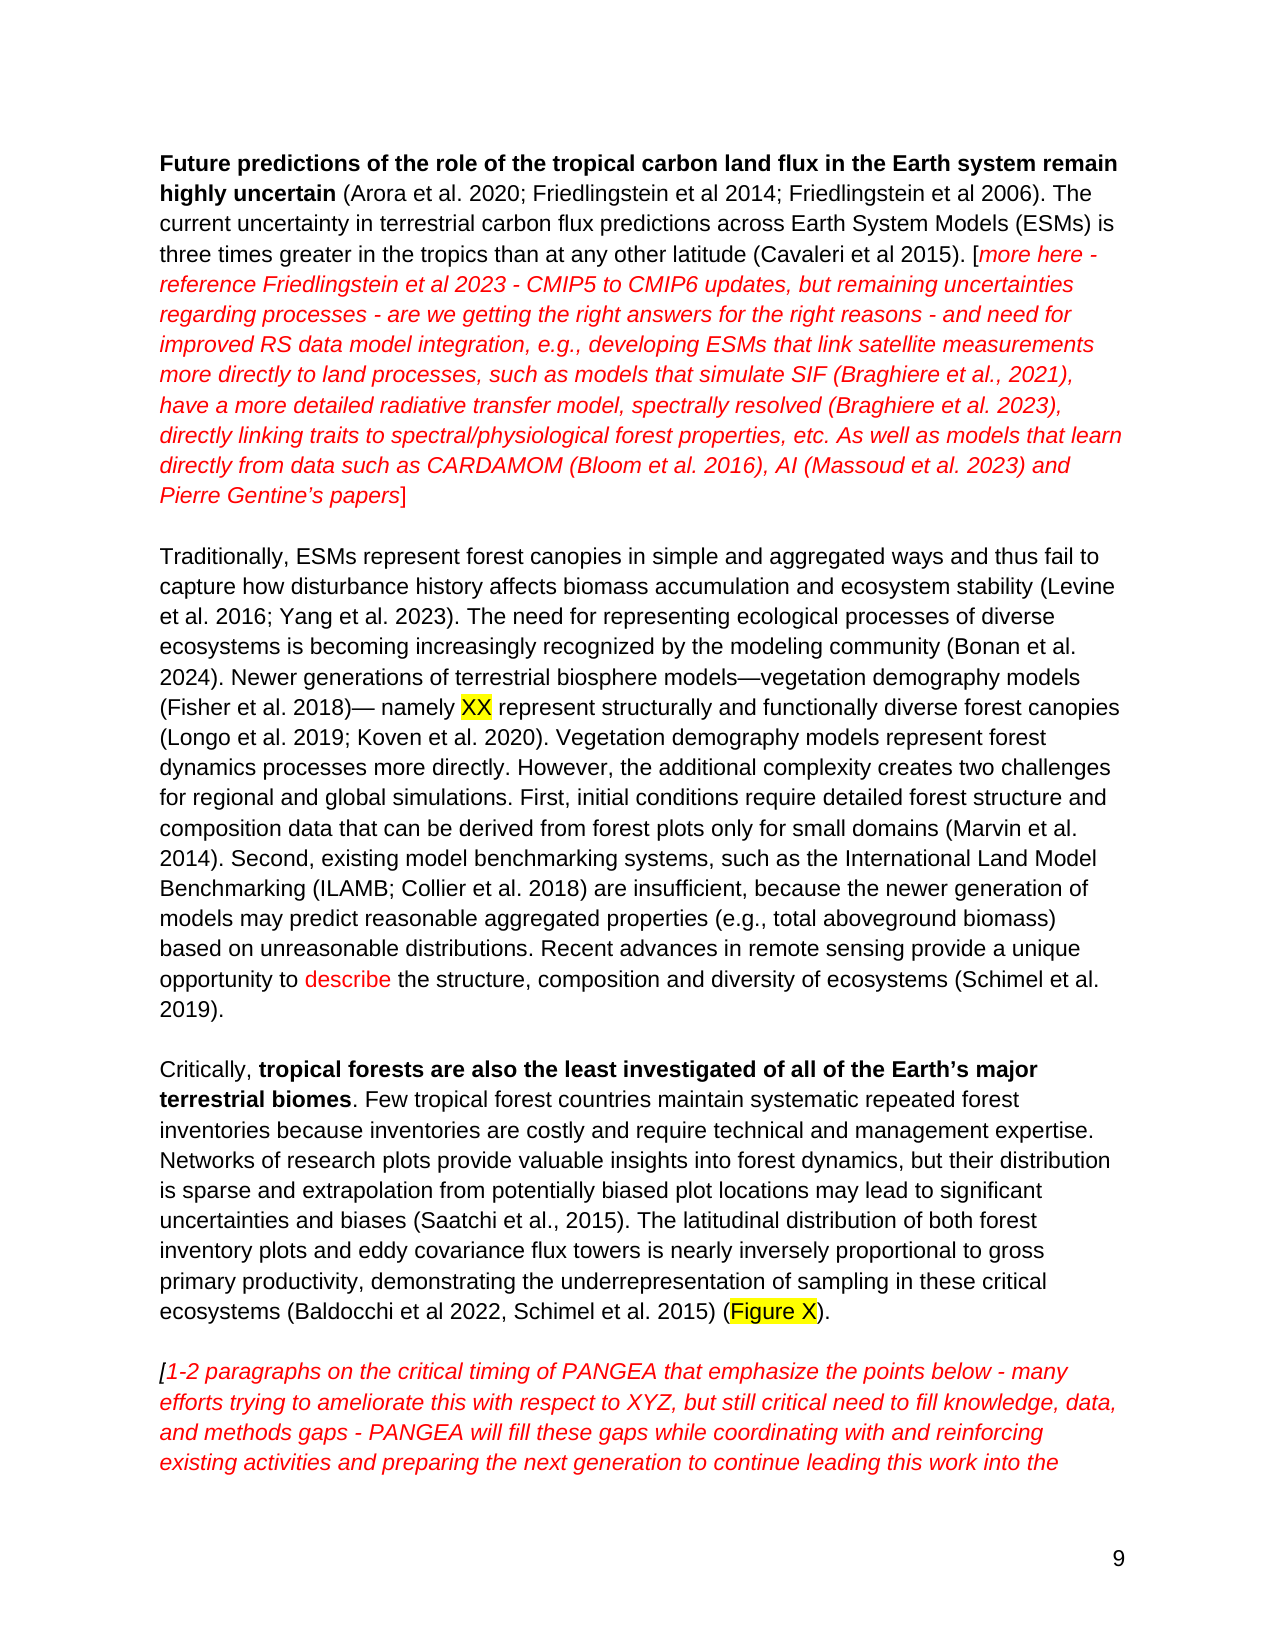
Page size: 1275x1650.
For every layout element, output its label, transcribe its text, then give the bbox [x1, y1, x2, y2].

text Critically, tropical forests are also the least investigated of all of the Earth’s major terrestrial biomes. Few tropical forest countries maintain systematic repeated forest inventories because inventories are costly and require technical and management expertise. Networks of research plots provide valuable insights into forest dynamics, but their distribution is sparse and extrapolation from potentially biased plot locations may lead to significant uncertainties and biases (Saatchi et al., 2015). The latitudinal distribution of both forest inventory plots and eddy covariance flux towers is nearly inversely proportional to gross primary productivity, demonstrating the underrepresentation of sampling in these critical ecosystems (Baldocchi et al 2022, Schimel et al. 2015) (Figure X). [159, 1056, 1125, 1324]
text Traditionally, ESMs represent forest canopies in simple and aggregated ways and thus fail to capture how disturbance history affects biomass accumulation and ecosystem stability (Levine et al. 2016; Yang et al. 2023). The need for representing ecological processes of diverse ecosystems is becoming increasingly recognized by the modeling community (Bonan et al. 2024). Newer generations of terrestrial biosphere models—vegetation demography models (Fisher et al. 2018)— namely XX represent structurally and functionally diverse forest canopies (Longo et al. 2019; Koven et al. 2020). Vegetation demography models represent forest dynamics processes more directly. However, the additional complexity creates two challenges for regional and global simulations. First, initial conditions require detailed forest structure and composition data that can be derived from forest plots only for small domains (Marvin et al. 2014). Second, existing model benchmarking systems, such as the International Land Model Benchmarking (ILAMB; Collier et al. 2018) are insufficient, because the newer generation of models may predict reasonable aggregated properties (e.g., total aboveground biomass) based on unreasonable distributions. Recent advances in remote sensing provide a unique opportunity to describe the structure, composition and diversity of ecosystems (Schimel et al. 2019). [159, 512, 1125, 1022]
text Future predictions of the role of the tropical carbon land flux in the Earth system remain highly uncertain (Arora et al. 2020; Friedlingstein et al 2014; Friedlingstein et al 2006). The current uncertainty in terrestrial carbon flux predictions across Earth System Models (ESMs) is three times greater in the tropics than at any other latitude (Cavaleri et al 2015). [more here - reference Friedlingstein et al 2023 - CMIP5 to CMIP6 updates, but remaining uncertainties regarding processes - are we getting the right answers for the right reasons - and need for improved RS data model integration, e.g., developing ESMs that link satellite measurements more directly to land processes, such as models that simulate SIF (Braghiere et al., 2021), have a more detailed radiative transfer model, spectrally resolved (Braghiere et al. 2023), directly linking traits to spectral/physiological forest properties, etc. As well as models that learn directly from data such as CARDAMOM (Bloom et al. 2016), AI (Massoud et al. 2023) and Pierre Gentine’s papers] [159, 150, 1125, 509]
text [159, 1358, 1125, 1475]
